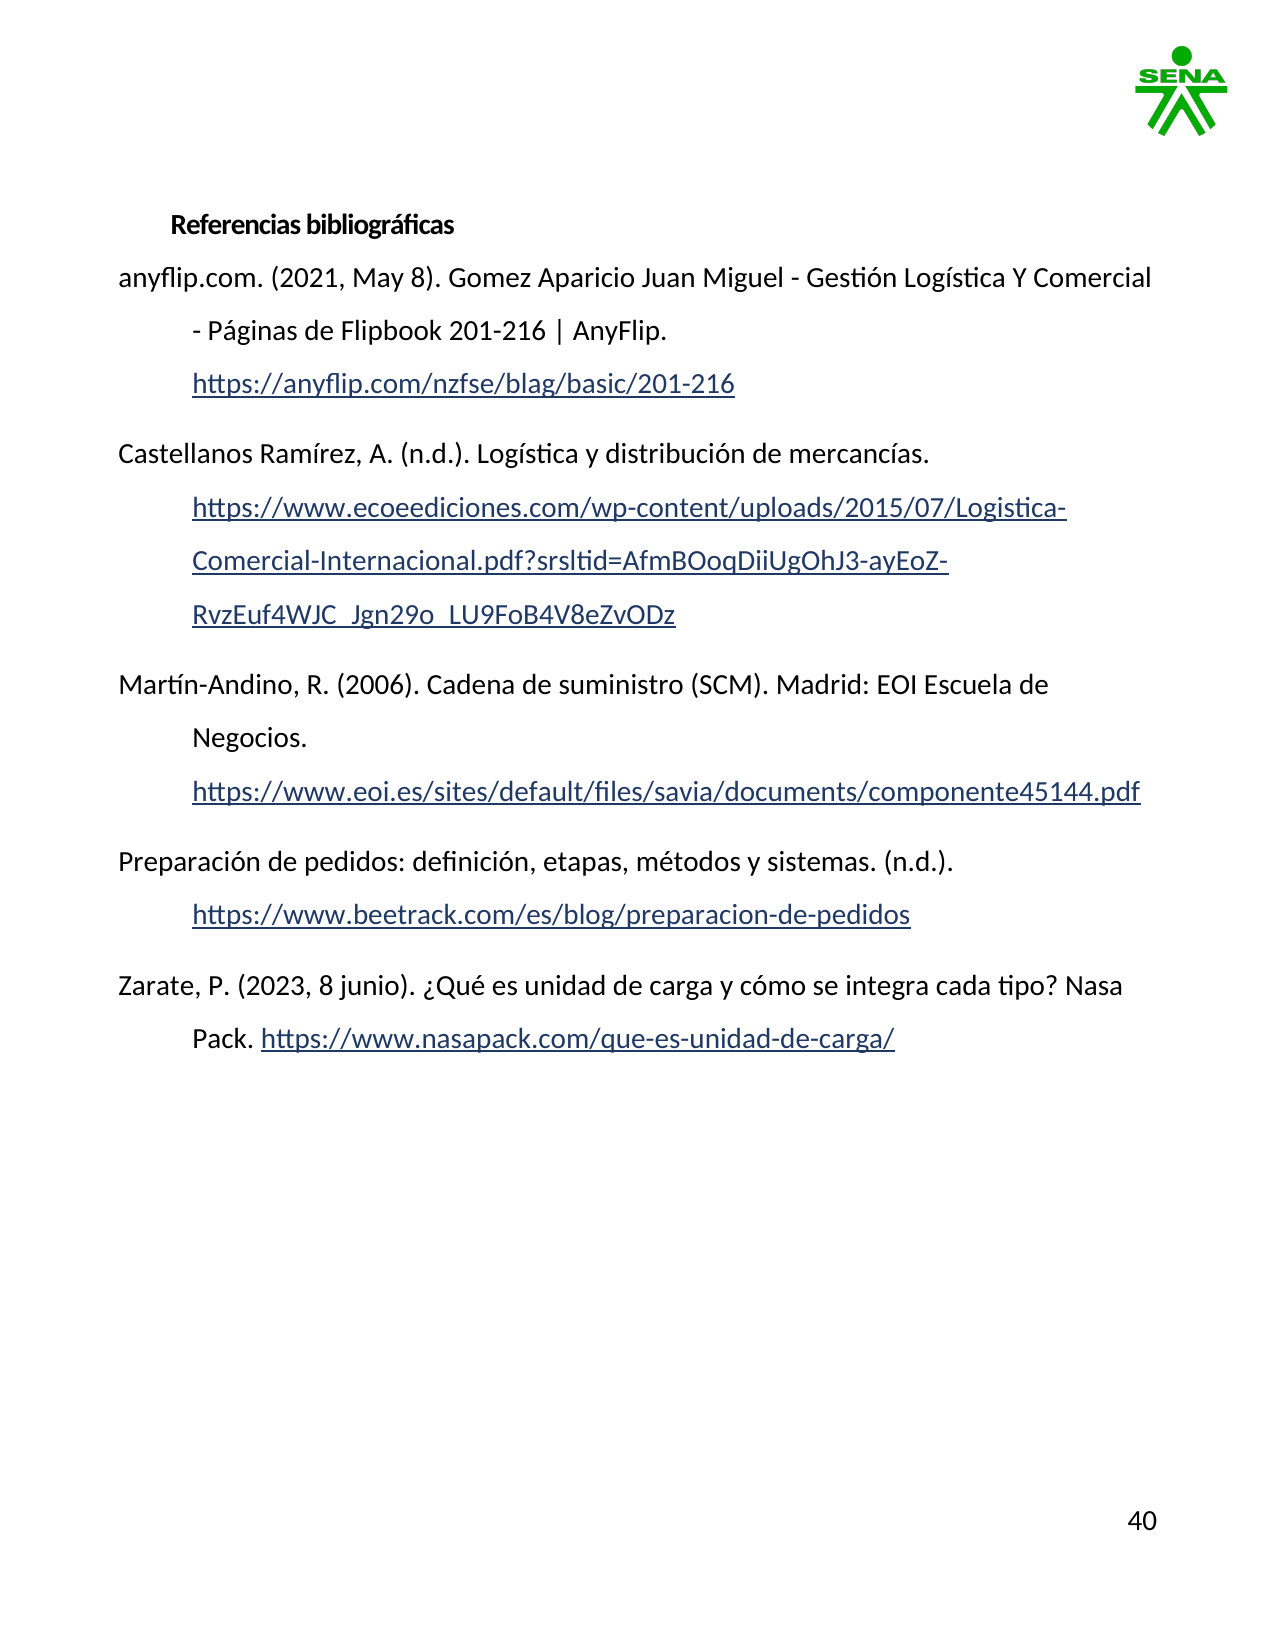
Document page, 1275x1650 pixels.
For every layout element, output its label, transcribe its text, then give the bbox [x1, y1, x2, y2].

text Castellanos Ramírez, A. (n.d.). Logística y distribución de mercancías. https://www.ecoeediciones.com/wp-content/uploads/2015/07/Logistica-Comercial-Internacional.pdf?srsltid=AfmBOoqDiiUgOhJ3-ayEoZ-RvzEuf4WJC_Jgn29o_LU9FoB4V8eZvODz [118, 436, 1157, 632]
text anyflip.com. (2021, May 8). Gomez Aparicio Juan Miguel - Gestión Logística Y Comercial - Páginas de Flipbook 201-216 | AnyFlip. https://anyflip.com/nzfse/blag/basic/201-216 [118, 259, 1157, 401]
text Zarate, P. (2023, 8 junio). ¿Qué es unidad de carga y cómo se integra cada tipo? Nasa Pack. https://www.nasapack.com/que-es-unidad-de-carga/ [118, 967, 1157, 1056]
text Preparación de pedidos: definición, etapas, métodos y sistemas. (n.d.). https://www.beetrack.com/es/blog/preparacion-de-pedidos [118, 843, 1157, 932]
subtitle Referencias bibliográficas [170, 206, 1157, 242]
text Martín-Andino, R. (2006). Cadena de suministro (SCM). Madrid: EOI Escuela de Negocios. https://www.eoi.es/sites/default/files/savia/documents/componente45144.pdf [118, 666, 1157, 808]
picture [1135, 46, 1228, 136]
